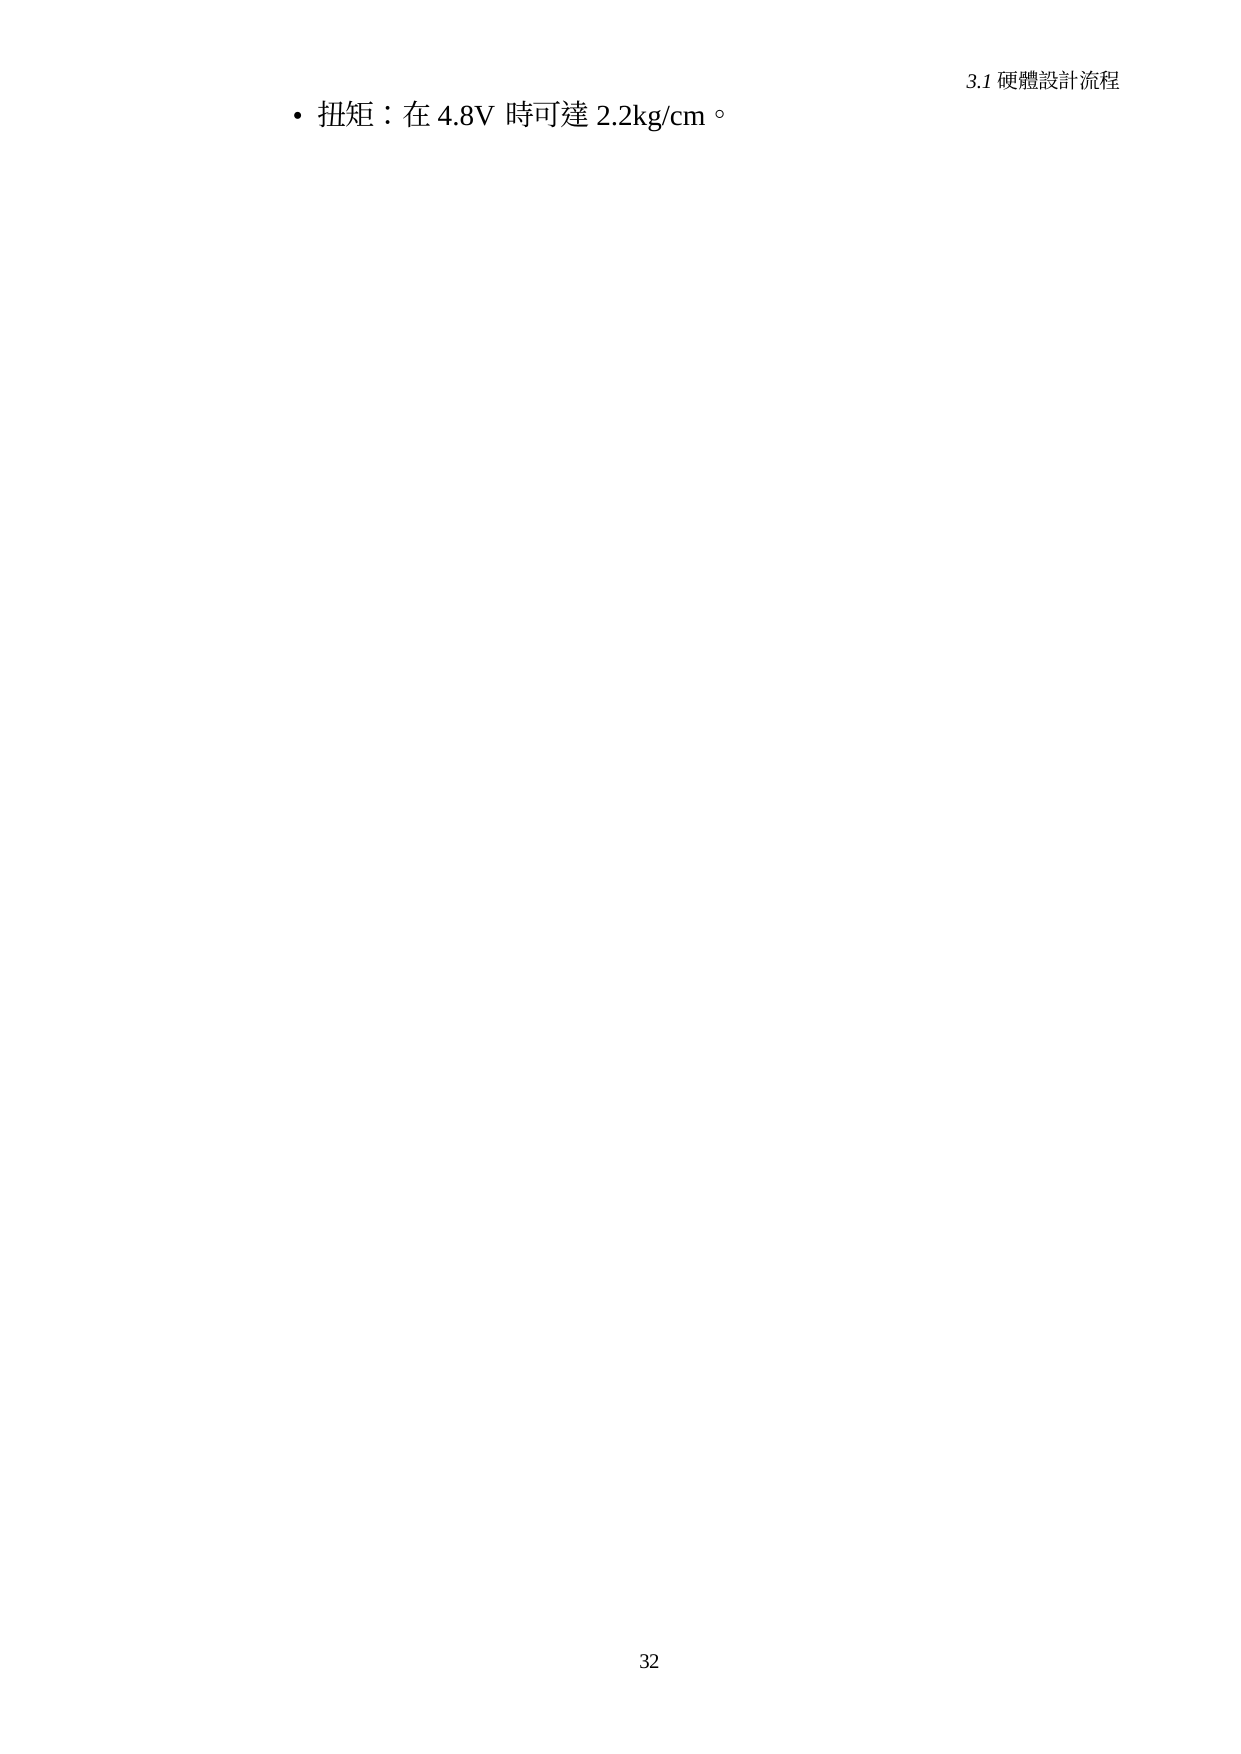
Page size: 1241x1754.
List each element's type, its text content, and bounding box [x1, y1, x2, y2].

list 扭矩：在 4.8V 時可達 2.2kg/cm。 [292, 92, 1198, 133]
